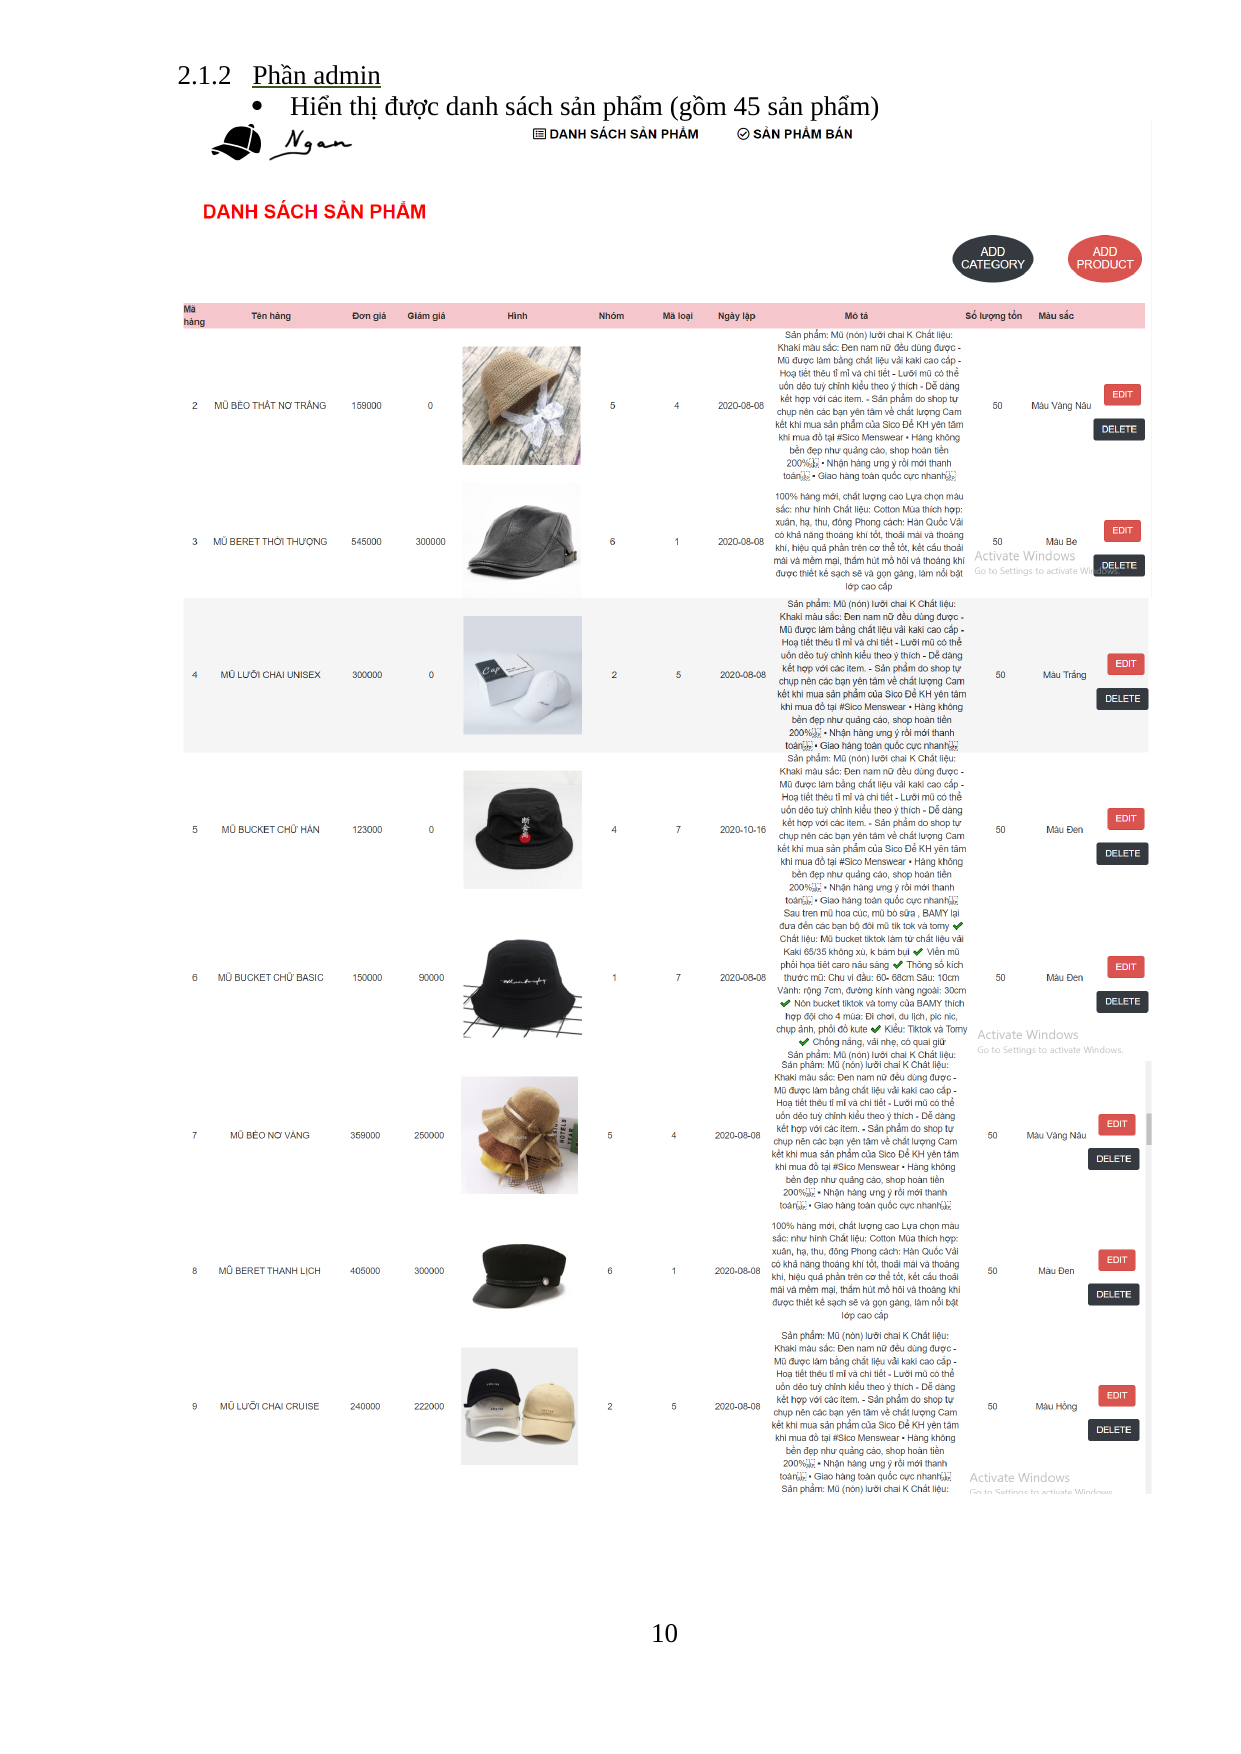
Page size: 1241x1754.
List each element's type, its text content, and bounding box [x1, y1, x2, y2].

picture [177, 121, 1152, 1494]
list Hiển thị được danh sách sản phẩm (gồm 45 sản phẩm) [252, 90, 1152, 121]
subtitle Phần admin [177, 59, 1152, 90]
